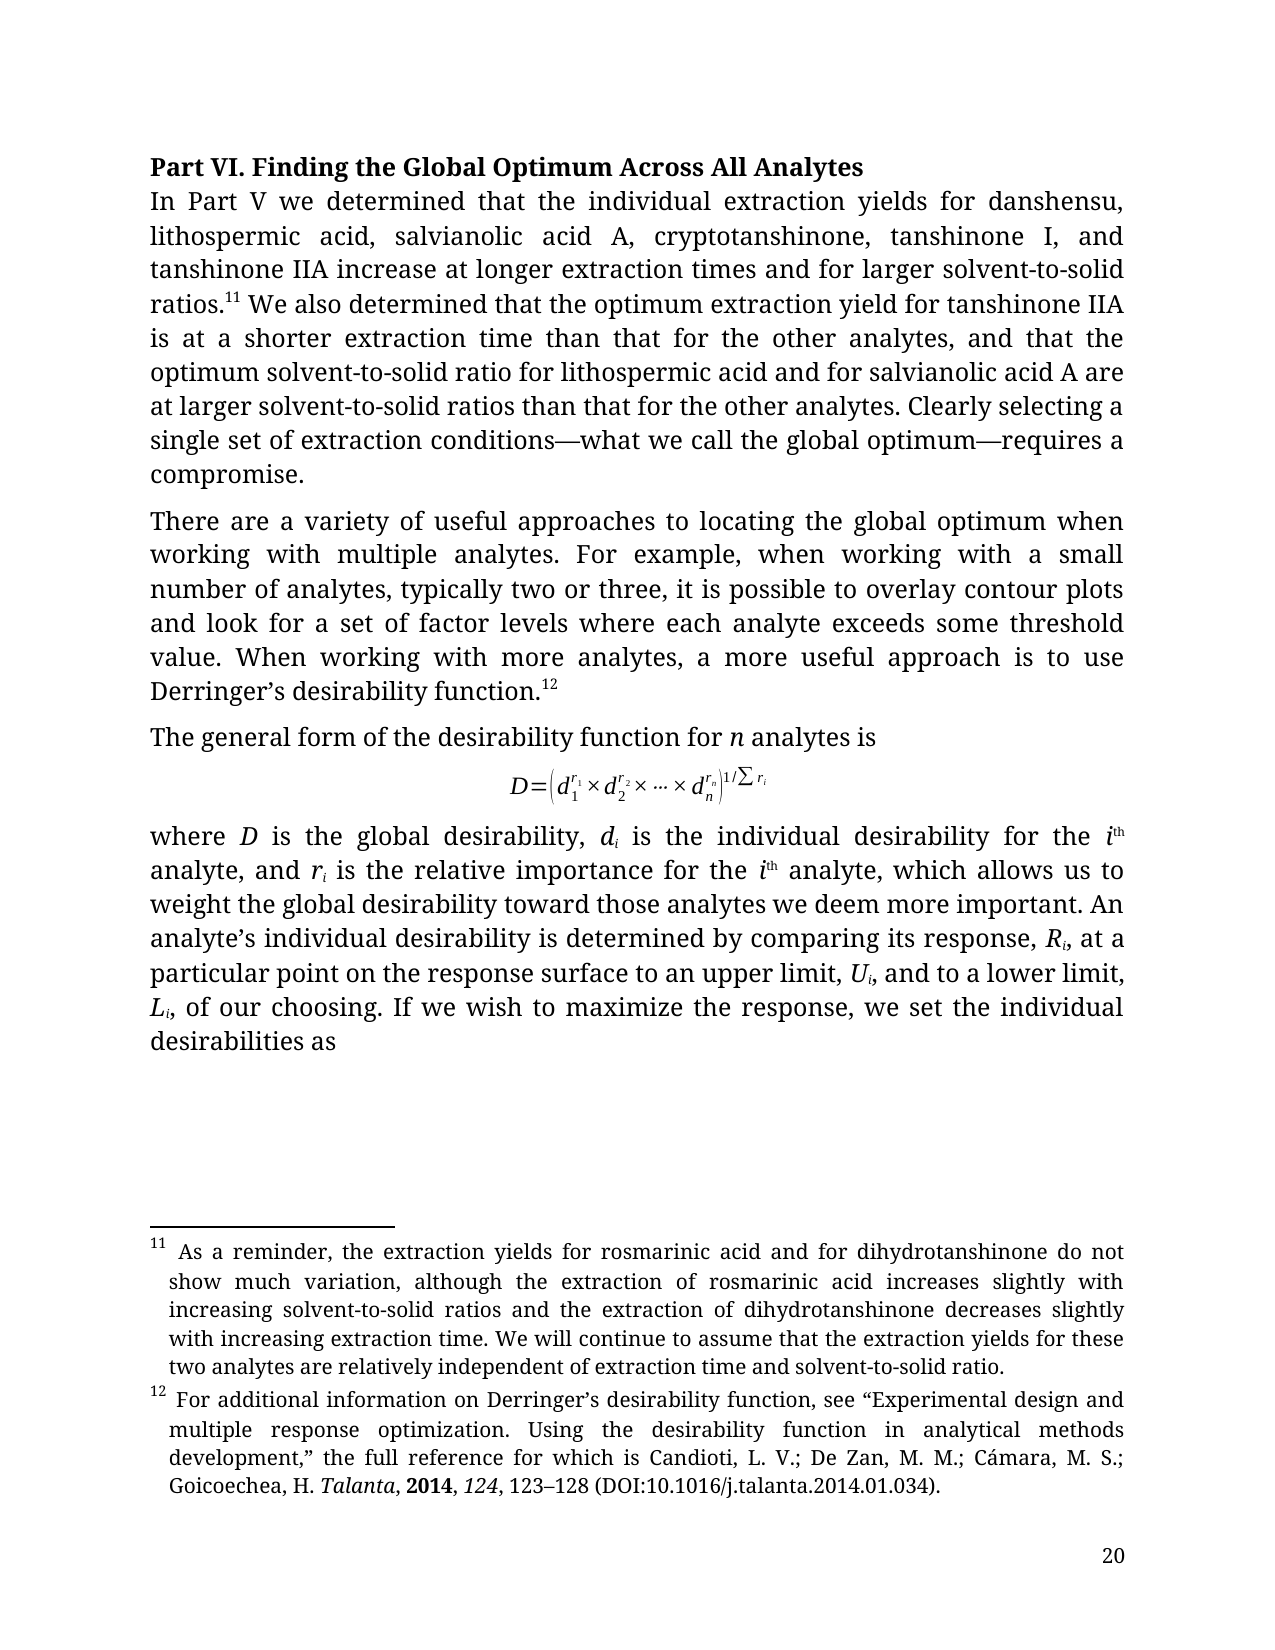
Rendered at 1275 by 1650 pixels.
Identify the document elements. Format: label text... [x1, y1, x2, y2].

text In Part V we determined that the individual extraction yields for danshensu, lithospermic acid, salvianolic acid A, cryptotanshinone, tanshinone I, and tanshinone IIA increase at longer extraction times and for larger solvent-to-solid ratios. We also determined that the optimum extraction yield for tanshinone IIA is at a shorter extraction time than that for the other analytes, and that the optimum solvent-to-solid ratio for lithospermic acid and for salvianolic acid A are at larger solvent-to-solid ratios than that for the other analytes. Clearly selecting a single set of extraction conditions—what we call the global optimum—requires a compromise. [150, 184, 1125, 491]
text where D is the global desirability, di is the individual desirability for the ith analyte, and ri is the relative importance for the ith analyte, which allows us to weight the global desirability toward those analytes we deem more important. An analyte’s individual desirability is determined by comparing its response, Ri, at a particular point on the response surface to an upper limit, Ui, and to a lower limit, Li, of our choosing. If we wish to maximize the response, we set the individual desirabilities as [150, 819, 1125, 1057]
text There are a variety of useful approaches to locating the global optimum when working with multiple analytes. For example, when working with a small number of analytes, typically two or three, it is possible to overlay contour plots and look for a set of factor levels where each analyte exceeds some threshold value. When working with more analytes, a more useful approach is to use Derringer’s desirability function. [150, 503, 1125, 707]
text The general form of the desirability function for n analytes is [150, 720, 1125, 754]
text Part VI. Finding the Global Optimum Across All Analytes [150, 150, 1125, 184]
